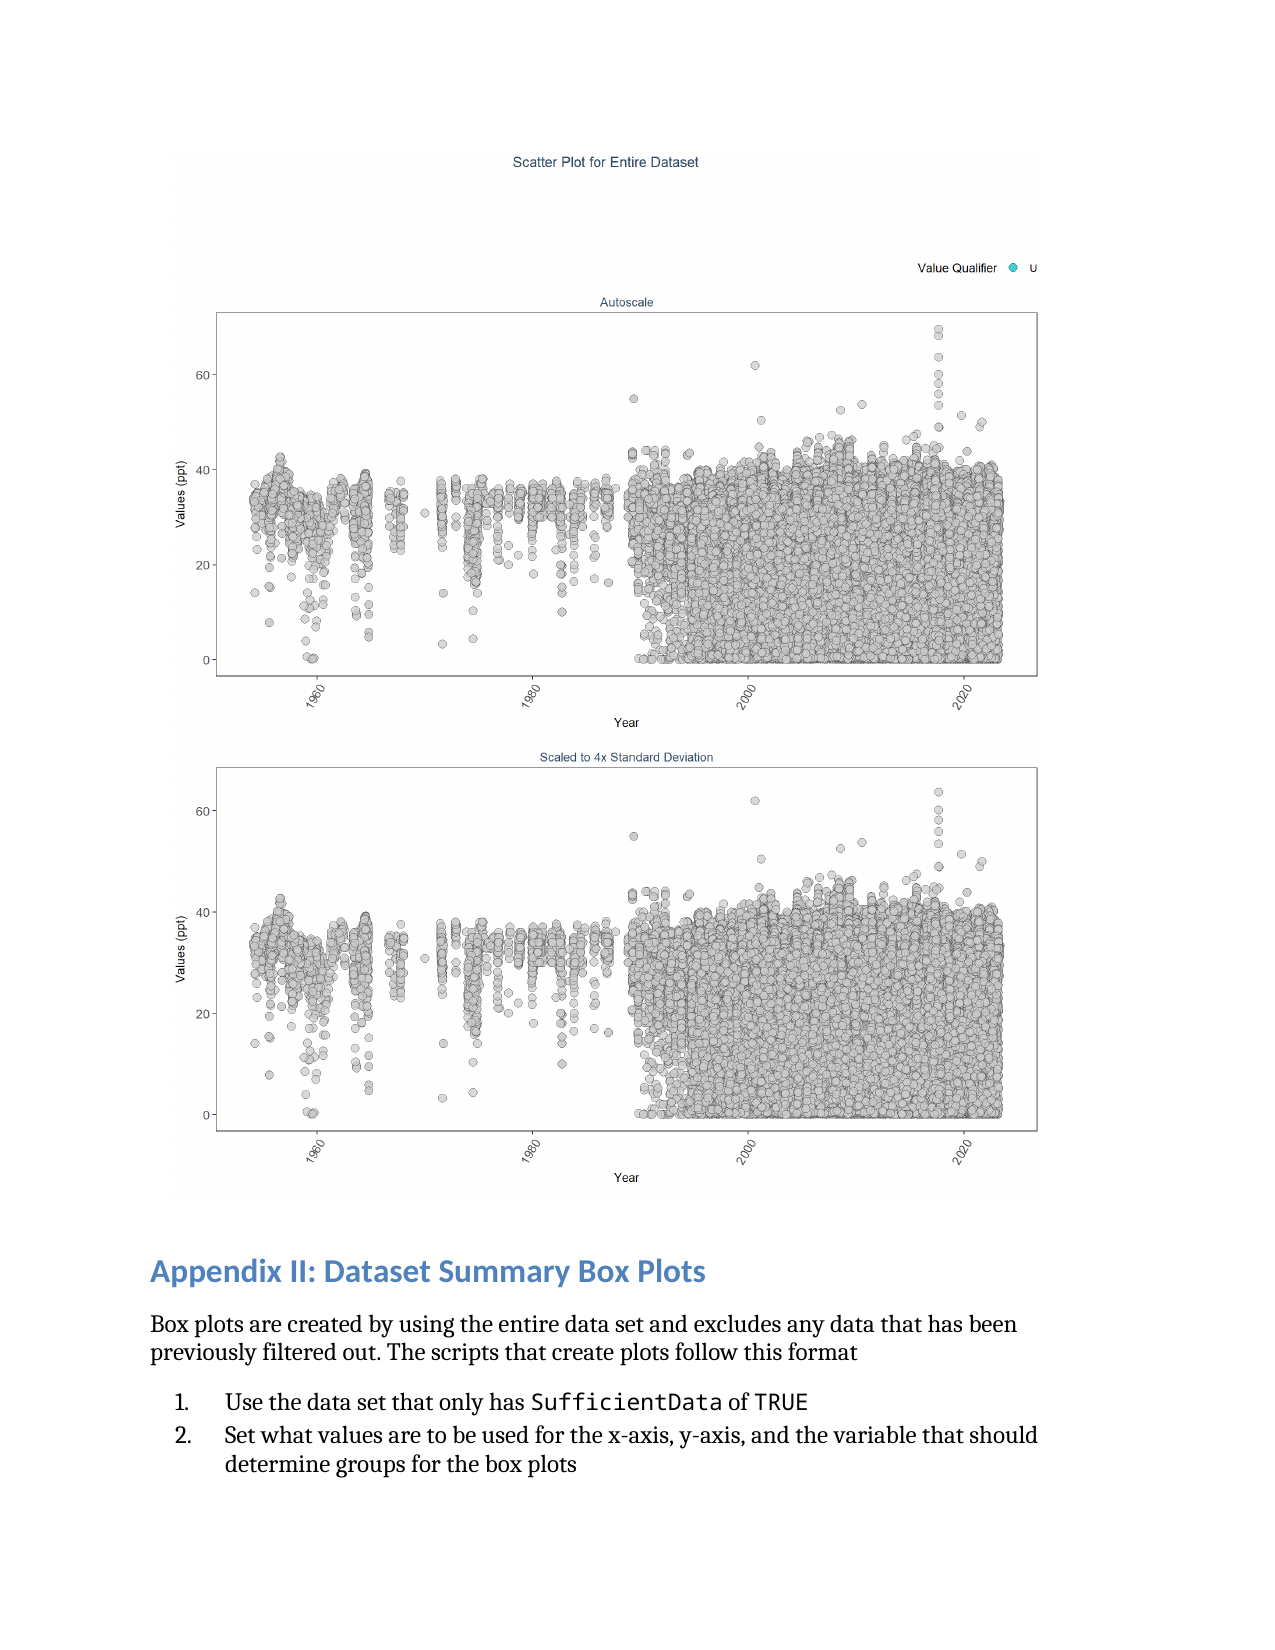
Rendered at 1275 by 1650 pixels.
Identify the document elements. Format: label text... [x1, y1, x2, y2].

list Use the data set that only has SufficientData of TRUE [175, 1386, 1125, 1417]
subtitle Appendix II: Dataset Summary Box Plots [150, 1250, 1125, 1291]
list Set what values are to be used for the x-axis, y-axis, and the variable that should determine groups for the box plots [175, 1421, 1125, 1478]
text Box plots are created by using the entire data set and excludes any data that has been previously filtered out. The scripts that create plots follow this format [150, 1309, 1125, 1367]
picture [168, 150, 1044, 1200]
